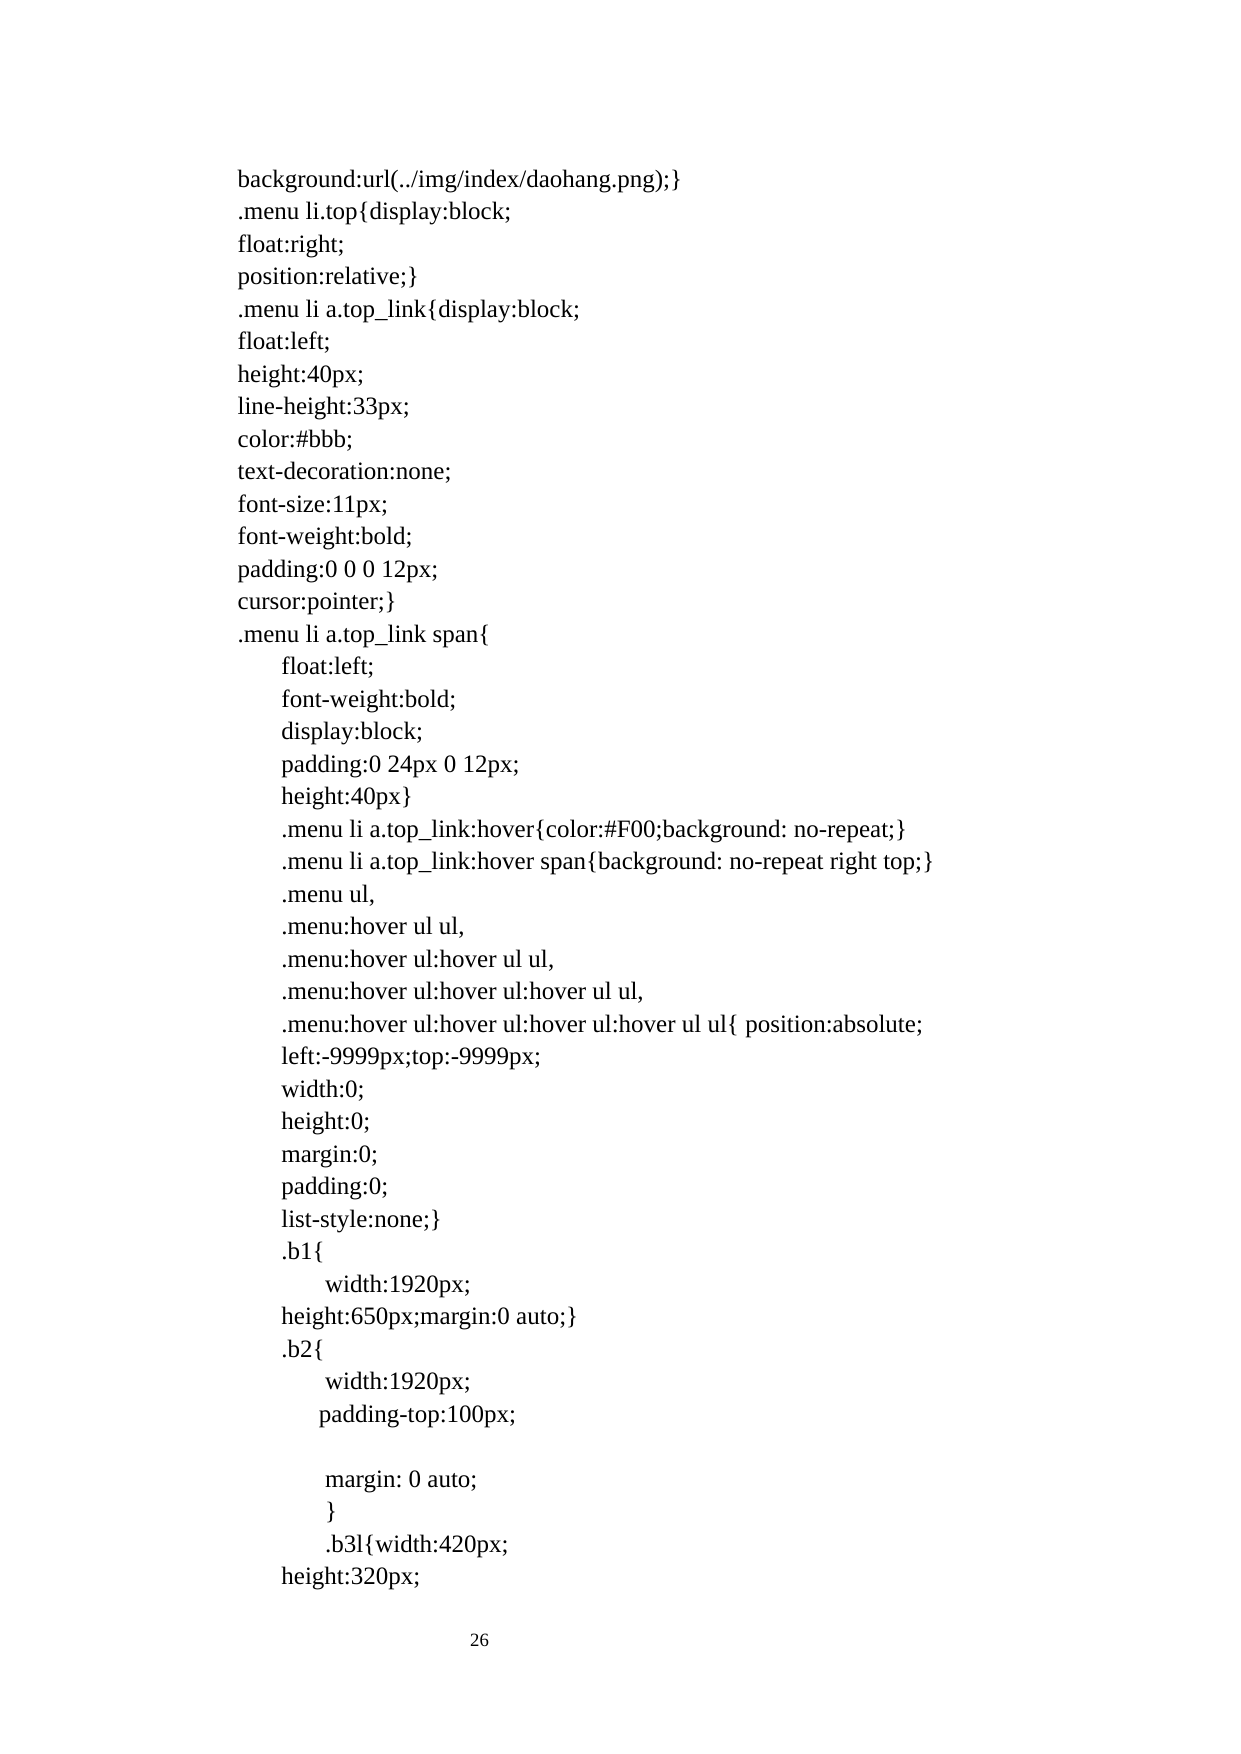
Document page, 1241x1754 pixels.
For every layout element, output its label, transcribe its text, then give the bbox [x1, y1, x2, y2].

text .b2{ [187, 1332, 1053, 1364]
text .menu:hover ul:hover ul:hover ul:hover ul ul{ position:absolute; [187, 1007, 1053, 1039]
text cursor:pointer;} [187, 584, 1053, 617]
text list-style:none;} [187, 1202, 1053, 1234]
text .menu li a.top_link:hover{color:#F00;background: no-repeat;} [187, 812, 1053, 844]
text font-size:11px; [187, 487, 1053, 519]
text .menu:hover ul:hover ul:hover ul ul, [187, 974, 1053, 1007]
text left:-9999px;top:-9999px; [187, 1039, 1053, 1072]
text padding:0 24px 0 12px; [187, 747, 1053, 779]
text height:40px; [187, 357, 1053, 389]
text float:left; [187, 324, 1053, 357]
text height:320px; [187, 1559, 1053, 1592]
text .menu ul, [187, 877, 1053, 909]
text margin: 0 auto; [187, 1462, 1053, 1494]
text float:left; [187, 649, 1053, 682]
text .menu li a.top_link{display:block; [187, 292, 1053, 324]
text font-weight:bold; [187, 682, 1053, 714]
text } [187, 1494, 1053, 1527]
text background:url(../img/index/daohang.png);} [187, 162, 1053, 194]
text font-weight:bold; [187, 519, 1053, 552]
text float:right; [187, 227, 1053, 259]
text width:1920px; [187, 1267, 1053, 1299]
text .menu li a.top_link span{ [187, 617, 1053, 649]
text width:1920px; [187, 1364, 1053, 1397]
text color:#bbb; [187, 422, 1053, 454]
text text-decoration:none; [187, 454, 1053, 487]
text .b3l{width:420px; [187, 1527, 1053, 1559]
text .menu li a.top_link:hover span{background: no-repeat right top;} [187, 844, 1053, 877]
text width:0; [187, 1072, 1053, 1104]
text .menu li.top{display:block; [187, 194, 1053, 227]
text .menu:hover ul ul, [187, 909, 1053, 942]
text line-height:33px; [187, 389, 1053, 422]
text height:650px;margin:0 auto;} [187, 1299, 1053, 1332]
text padding:0; [187, 1169, 1053, 1202]
text margin:0; [187, 1137, 1053, 1169]
text padding-top:100px; [187, 1397, 1053, 1429]
text height:0; [187, 1104, 1053, 1137]
text .b1{ [187, 1234, 1053, 1267]
text display:block; [187, 714, 1053, 747]
text height:40px} [187, 779, 1053, 812]
text .menu:hover ul:hover ul ul, [187, 942, 1053, 974]
text position:relative;} [187, 259, 1053, 292]
text padding:0 0 0 12px; [187, 552, 1053, 584]
